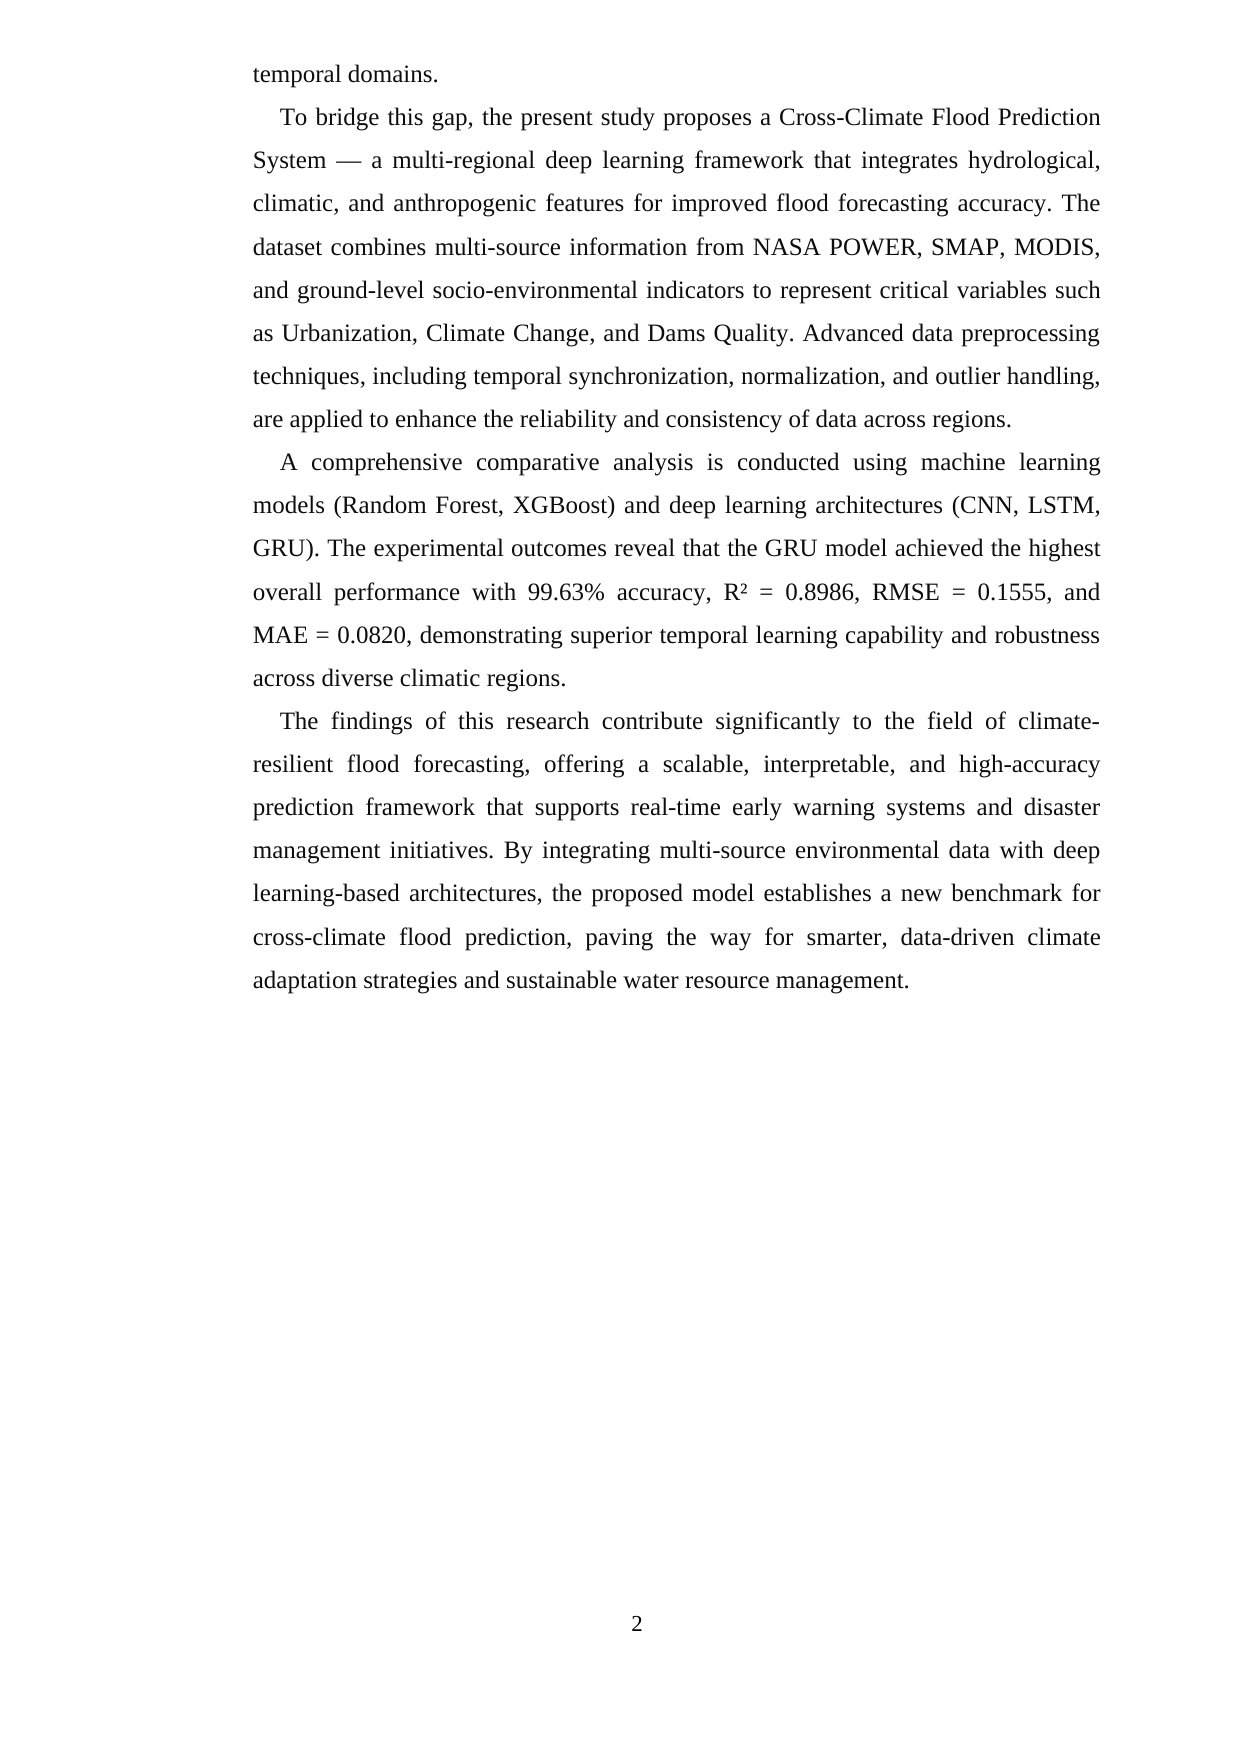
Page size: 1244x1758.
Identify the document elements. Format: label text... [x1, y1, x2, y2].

text To bridge this gap, the present study proposes a Cross-Climate Flood Prediction System — a multi-regional deep learning framework that integrates hydrological, climatic, and anthropogenic features for improved flood forecasting accuracy. The dataset combines multi-source information from NASA POWER, SMAP, MODIS, and ground-level socio-environmental indicators to represent critical variables such as Urbanization, Climate Change, and Dams Quality. Advanced data preprocessing techniques, including temporal synchronization, normalization, and outlier handling, are applied to enhance the reliability and consistency of data across regions. [253, 102, 1101, 433]
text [253, 59, 1101, 88]
text A comprehensive comparative analysis is conducted using machine learning models (Random Forest, XGBoost) and deep learning architectures (CNN, LSTM, GRU). The experimental outcomes reveal that the GRU model achieved the highest overall performance with 99.63% accuracy, R² = 0.8986, RMSE = 0.1555, and MAE = 0.0820, demonstrating superior temporal learning capability and robustness across diverse climatic regions. [253, 447, 1101, 692]
text The findings of this research contribute significantly to the field of climate-resilient flood forecasting, offering a scalable, interpretable, and high-accuracy prediction framework that supports real-time early warning systems and disaster management initiatives. By integrating multi-source environmental data with deep learning-based architectures, the proposed model establishes a new benchmark for cross-climate flood prediction, paving the way for smarter, data-driven climate adaptation strategies and sustainable water resource management. [253, 706, 1101, 993]
